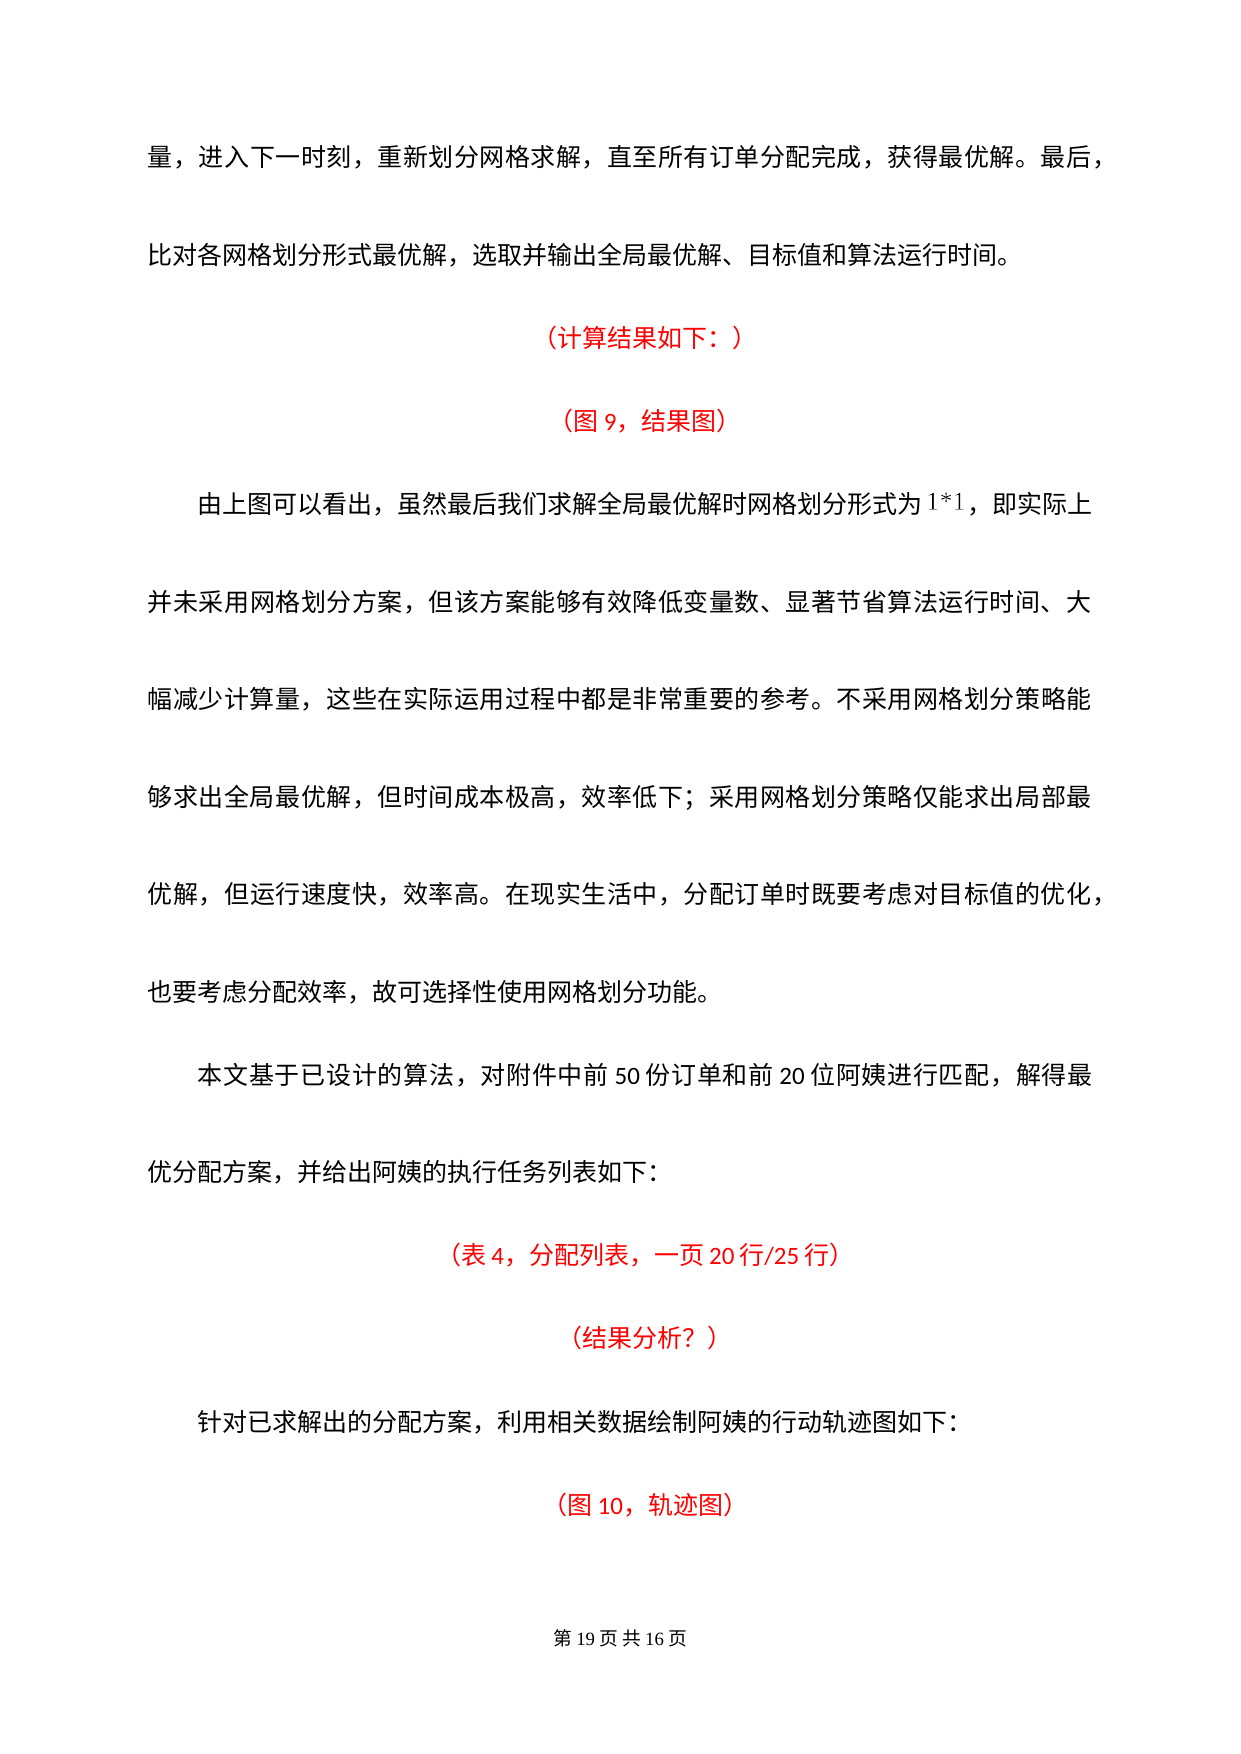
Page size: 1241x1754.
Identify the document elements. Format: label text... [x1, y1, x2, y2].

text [148, 123, 1092, 286]
text （计算结果如下：） [148, 304, 1092, 369]
text （图9，结果图） [148, 387, 1092, 452]
text 针对已求解出的分配方案，利用相关数据绘制阿姨的行动轨迹图如下： [148, 1388, 1092, 1453]
text 本文基于已设计的算法，对附件中前50份订单和前20位阿姨进行匹配，解得最优分配方案，并给出阿姨的执行任务列表如下： [148, 1041, 1092, 1203]
text （结果分析？） [148, 1304, 1092, 1369]
text （图10，轨迹图） [148, 1471, 1092, 1536]
text 由上图可以看出，虽然最后我们求解全局最优解时网格划分形式为，即实际上并未采用网格划分方案，但该方案能够有效降低变量数、显著节省算法运行时间、大幅减少计算量，这些在实际运用过程中都是非常重要的参考。不采用网格划分策略能够求出全局最优解，但时间成本极高，效率低下；采用网格划分策略仅能求出局部最优解，但运行速度快，效率高。在现实生活中，分配订单时既要考虑对目标值的优化，也要考虑分配效率，故可选择性使用网格划分功能。 [148, 470, 1092, 1023]
text （表4，分配列表，一页20行/25行） [148, 1221, 1092, 1286]
